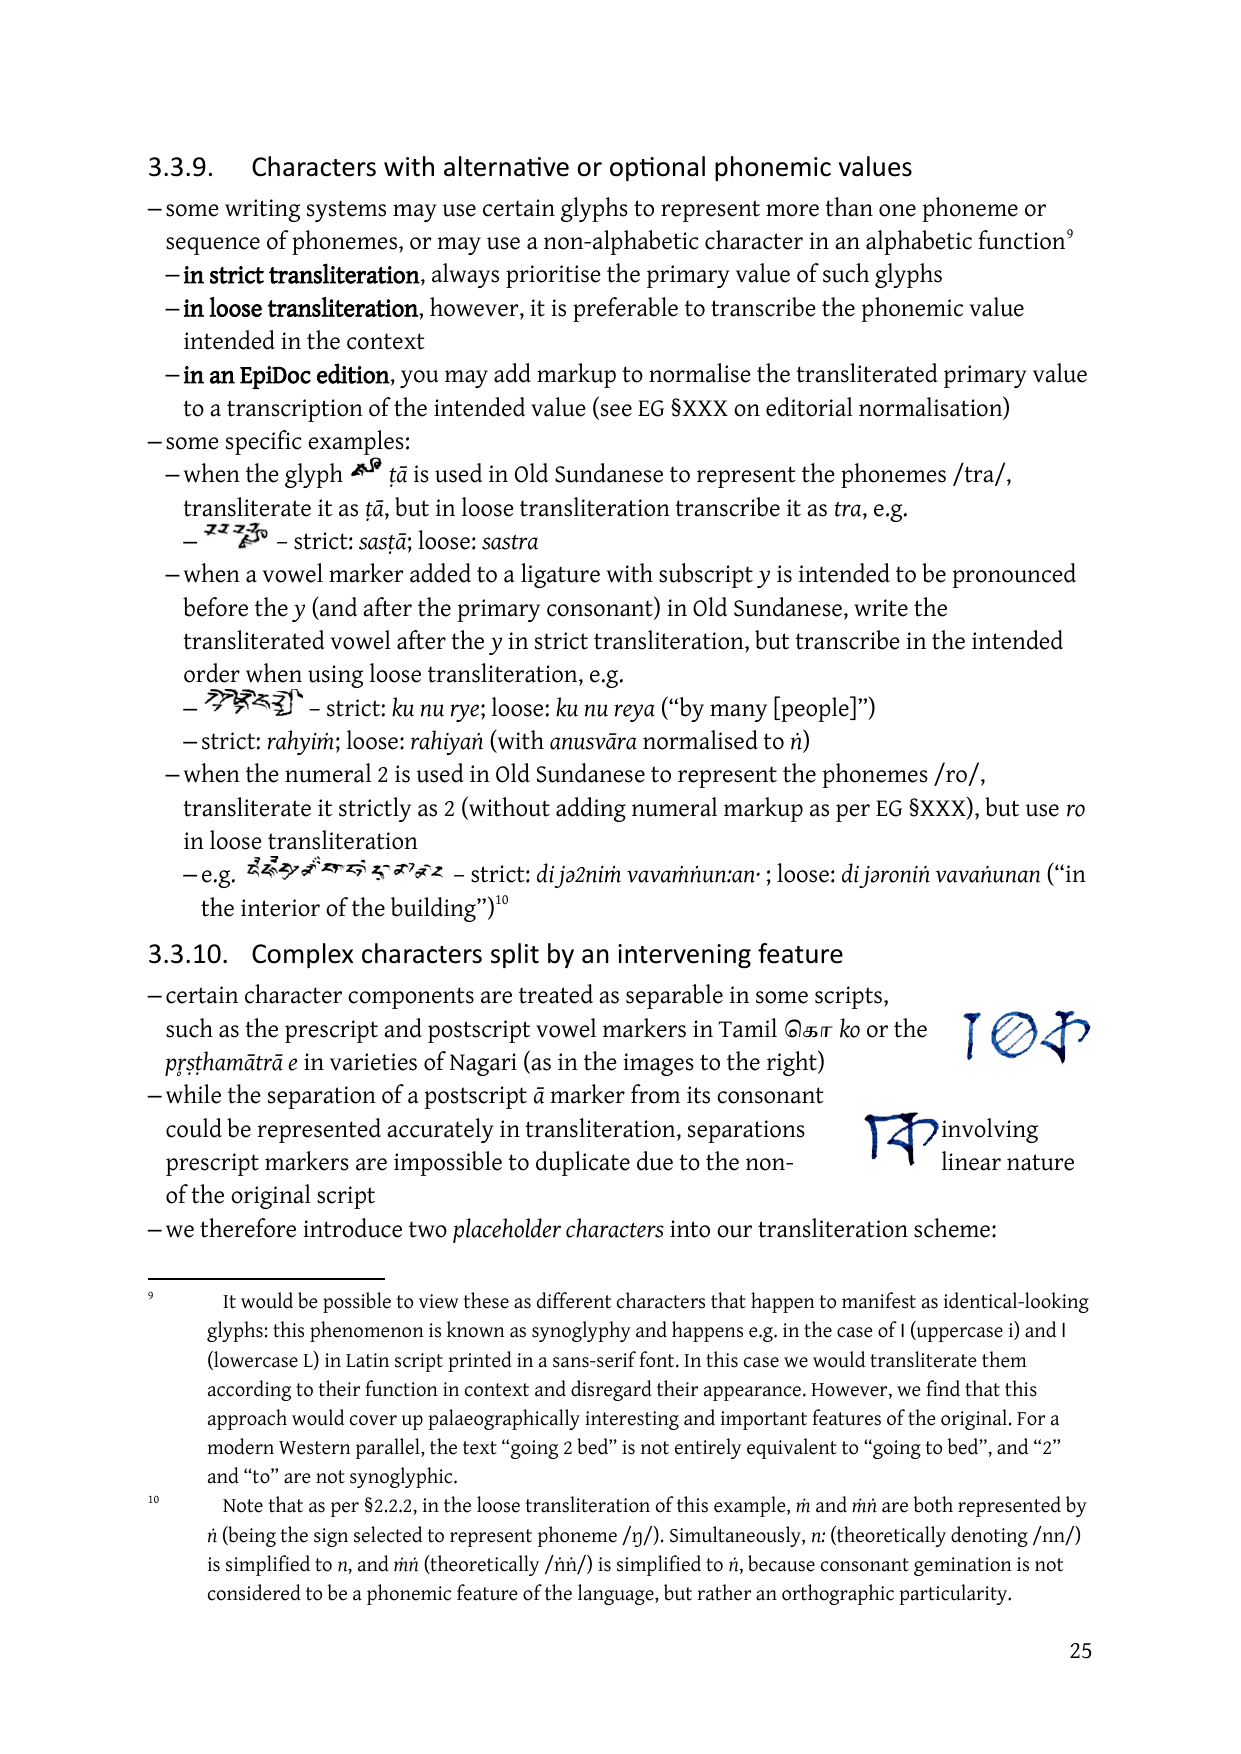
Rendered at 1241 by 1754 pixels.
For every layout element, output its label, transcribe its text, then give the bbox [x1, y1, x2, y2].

list some writing systems may use certain glyphs to represent more than one phoneme or sequence of phonemes, or may use a non-alphabetic character in an alphabetic function [148, 189, 1092, 256]
list in strict transliteration, always prioritise the primary value of such glyphs [165, 256, 1092, 289]
list when the numeral 2 is used in Old Sundanese to represent the phonemes /ro/, transliterate it strictly as 2 (without adding numeral markup as per EG §XXX), but use ro in loose transliteration [165, 756, 1092, 856]
list while the separation of a postscript ā marker from its consonant could be represented accurately in transliteration, separations involving prescript markers are impossible to duplicate due to the non-linear nature of the original script [148, 1077, 1092, 1211]
list – strict: sasṭā; loose: sastra [183, 523, 1092, 556]
list in an EpiDoc edition, you may add markup to normalise the transliterated primary value to a transcription of the intended value (see EG §XXX on editorial normalisation) [165, 356, 1092, 423]
list e.g. – strict: di jә2niṁ vavaṁṅun:an· ; loose: di jәroniṅ vavaṅunan (“in the interior of the building”) [183, 856, 1092, 923]
subtitle Characters with alternative or optional phonemic values [148, 148, 1092, 183]
picture [241, 856, 448, 883]
list strict: rahyiṁ; loose: rahiyaṅ (with anusvāra normalised to ṅ) [183, 723, 1092, 756]
picture [959, 978, 1093, 1096]
list when a vowel marker added to a ligature with subscript y is intended to be pronounced before the y (and after the primary consonant) in Old Sundanese, write the transliterated vowel after the y in strict transliteration, but transcribe in the intended order when using loose transliteration, e.g. [165, 556, 1092, 689]
picture [862, 1079, 941, 1197]
list we therefore introduce two placeholder characters into our transliteration scheme: [148, 1211, 1092, 1244]
list some specific examples: [148, 423, 1092, 456]
picture [348, 456, 383, 483]
list in loose transliteration, however, it is preferable to transcribe the phonemic value intended in the context [165, 289, 1092, 356]
list – strict: ku nu rye; loose: ku nu reya (“by many [people]”) [183, 689, 1092, 723]
subtitle Complex characters split by an intervening feature [148, 935, 1092, 971]
picture [200, 522, 271, 550]
list certain character components are treated as separable in some scripts, such as the prescript and postscript vowel markers in Tamil கொ ko or the pr̥ṣṭhamātrā e in varieties of Nagari (as in the images to the right) [148, 977, 1092, 1077]
picture [200, 689, 303, 717]
list when the glyph ṭā is used in Old Sundanese to represent the phonemes /tra/, transliterate it as ṭā, but in loose transliteration transcribe it as tra, e.g. [165, 456, 1092, 523]
